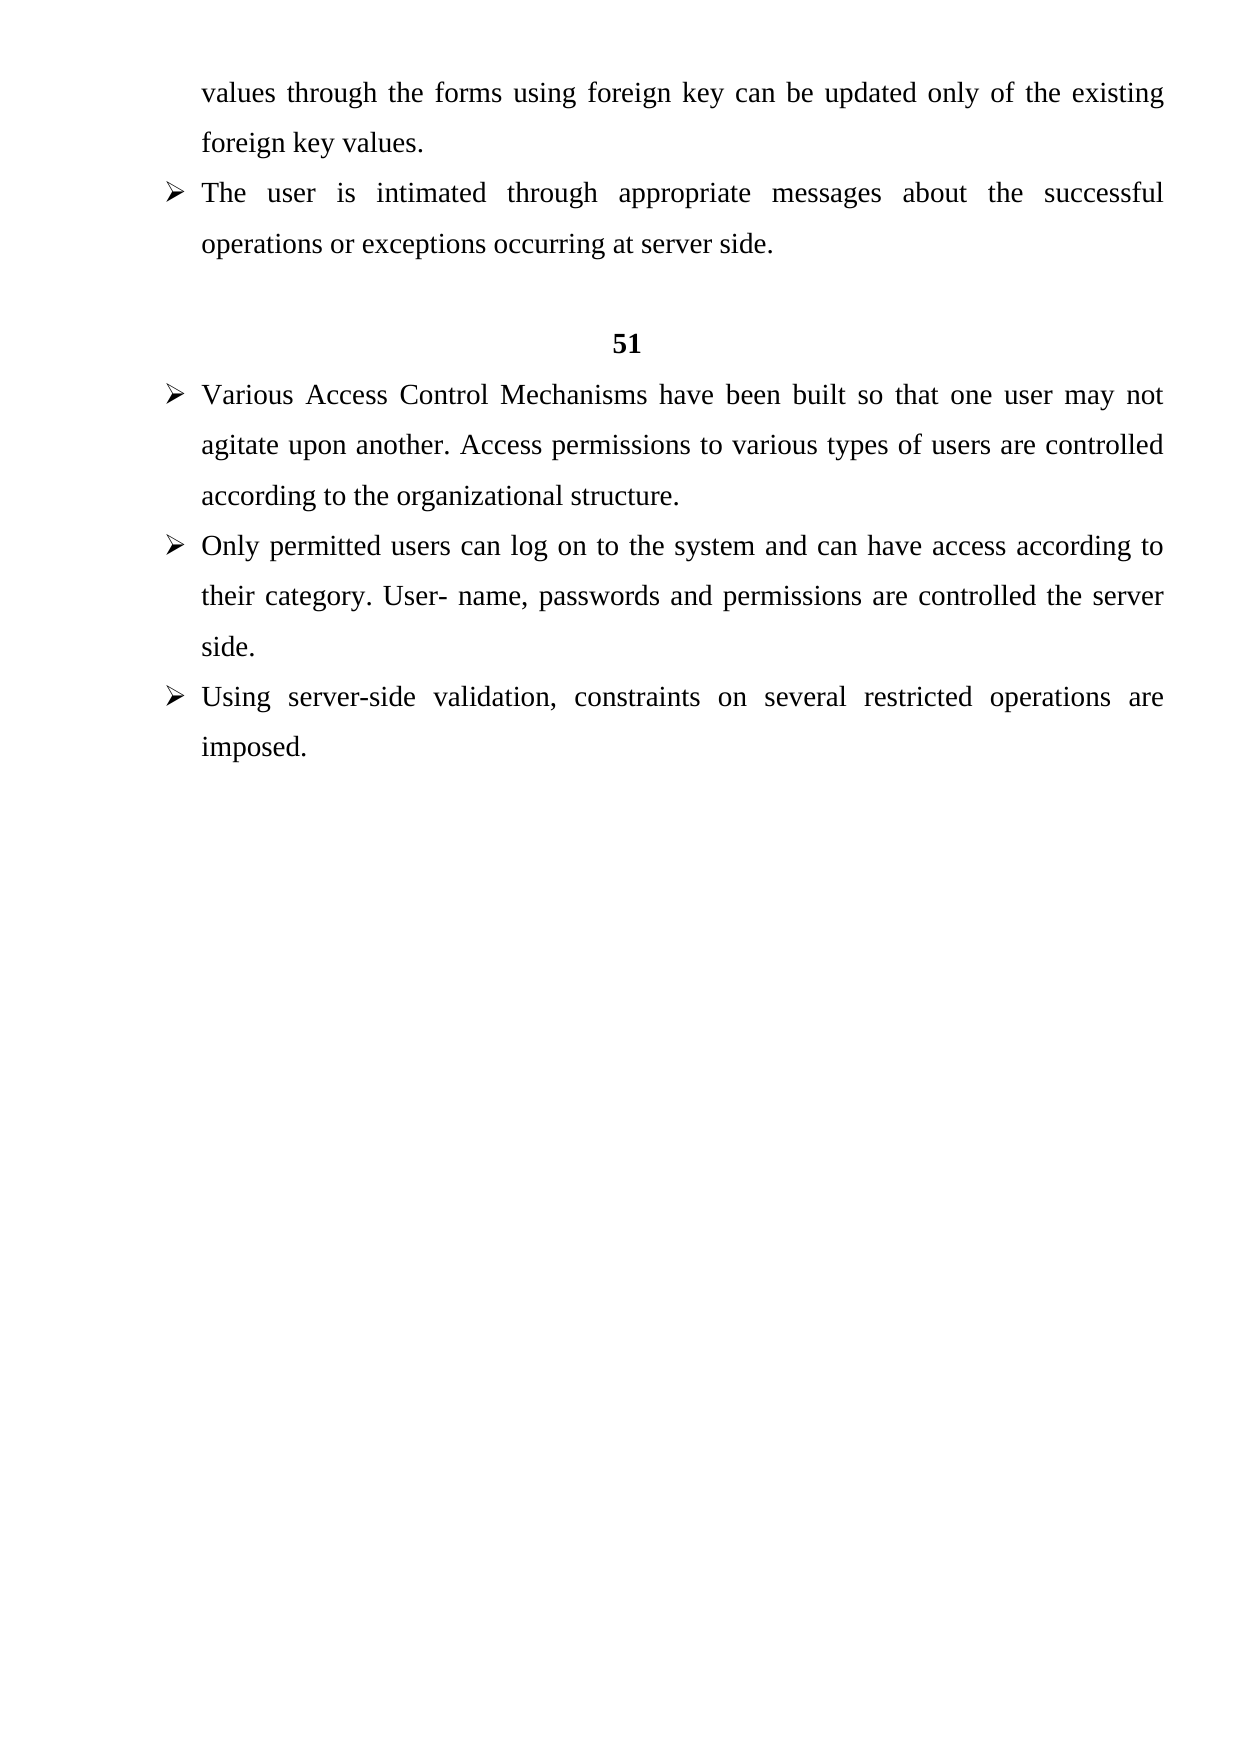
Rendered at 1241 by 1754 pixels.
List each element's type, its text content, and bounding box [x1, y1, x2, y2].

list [164, 75, 1165, 159]
list Using server-side validation, constraints on several restricted operations are imposed. [164, 679, 1165, 763]
list The user is intimated through appropriate messages about the successful operations or exceptions occurring at server side. [164, 176, 1165, 259]
list Various Access Control Mechanisms have been built so that one user may not agitate upon another. Access permissions to various types of users are controlled according to the organizational structure. [164, 377, 1165, 511]
list Only permitted users can log on to the system and can have access according to their category. User- name, passwords and permissions are controlled the server side. [164, 528, 1165, 662]
text 51 [89, 327, 1165, 360]
